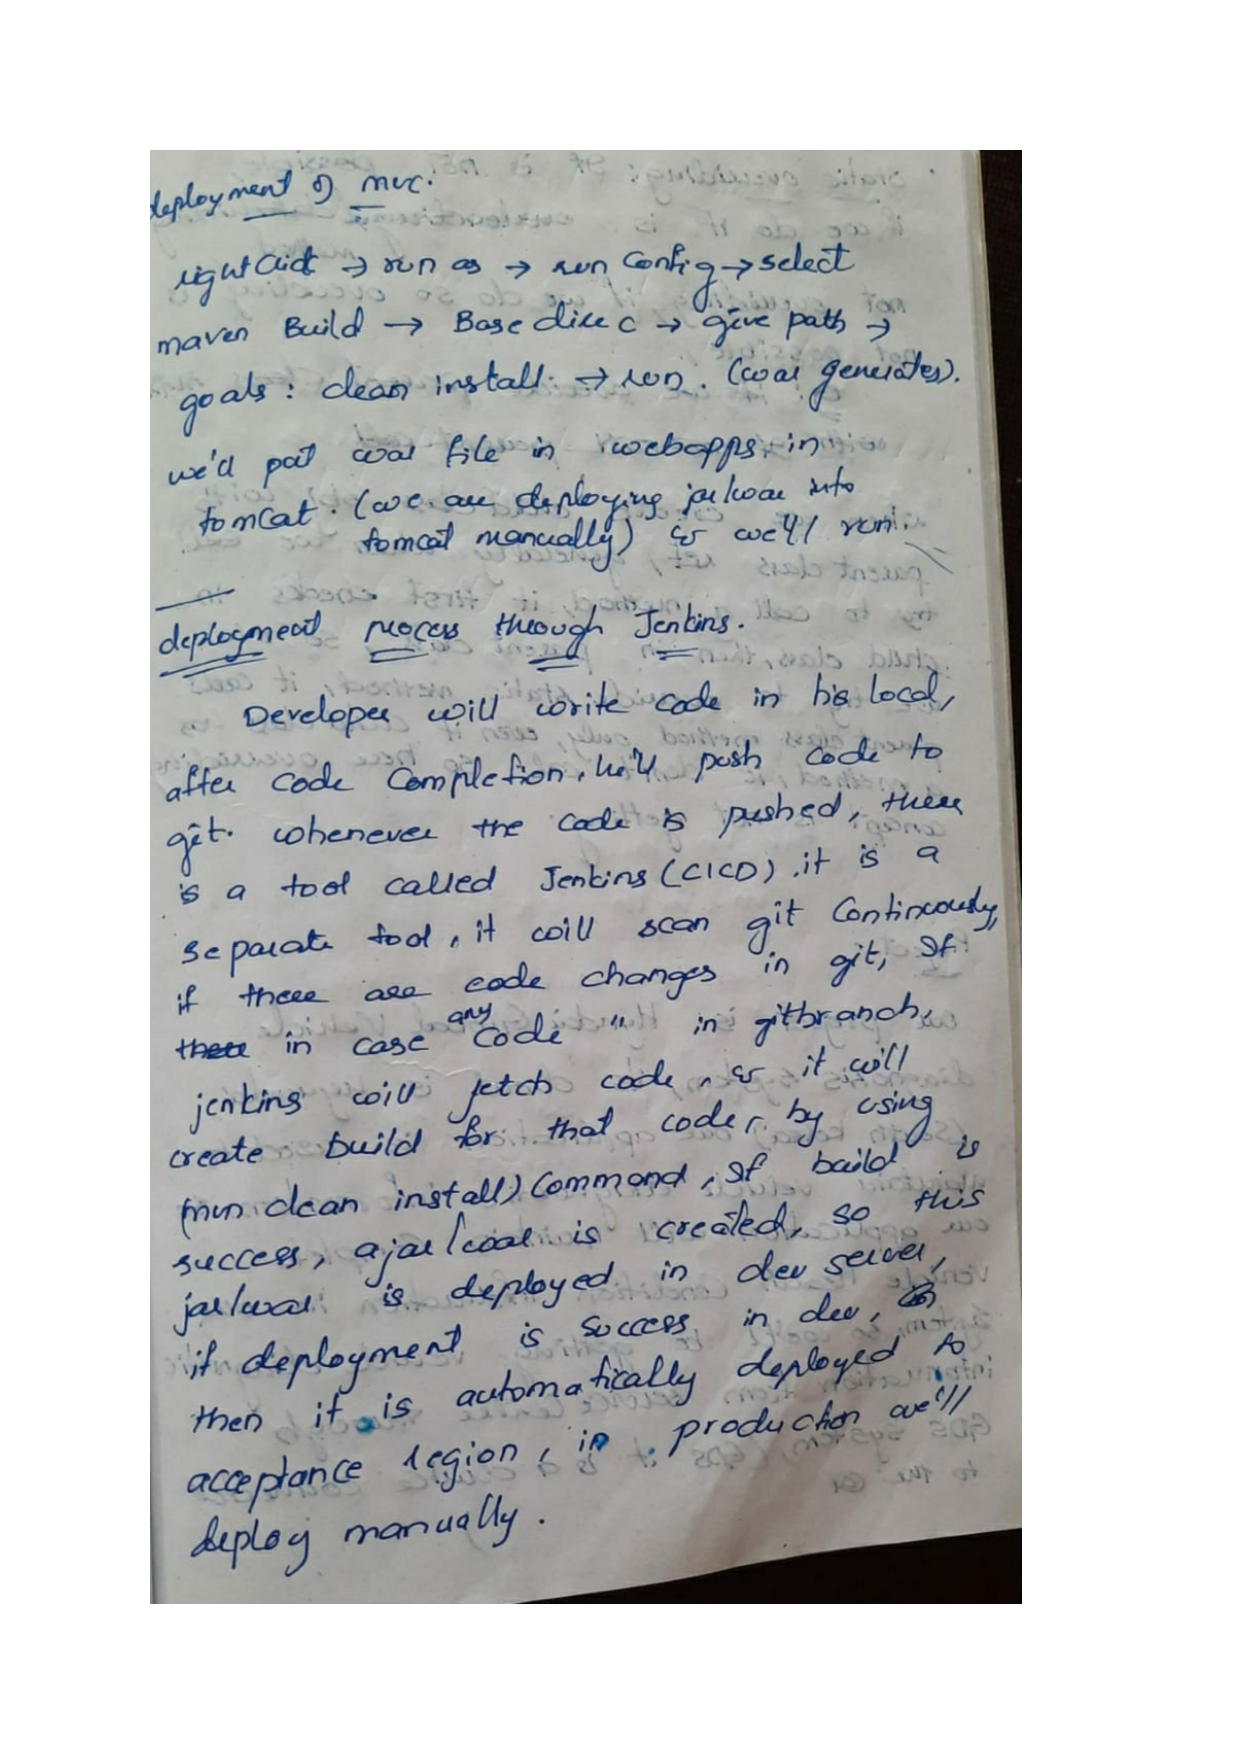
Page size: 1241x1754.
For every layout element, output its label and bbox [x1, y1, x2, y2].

picture [150, 150, 1022, 1604]
